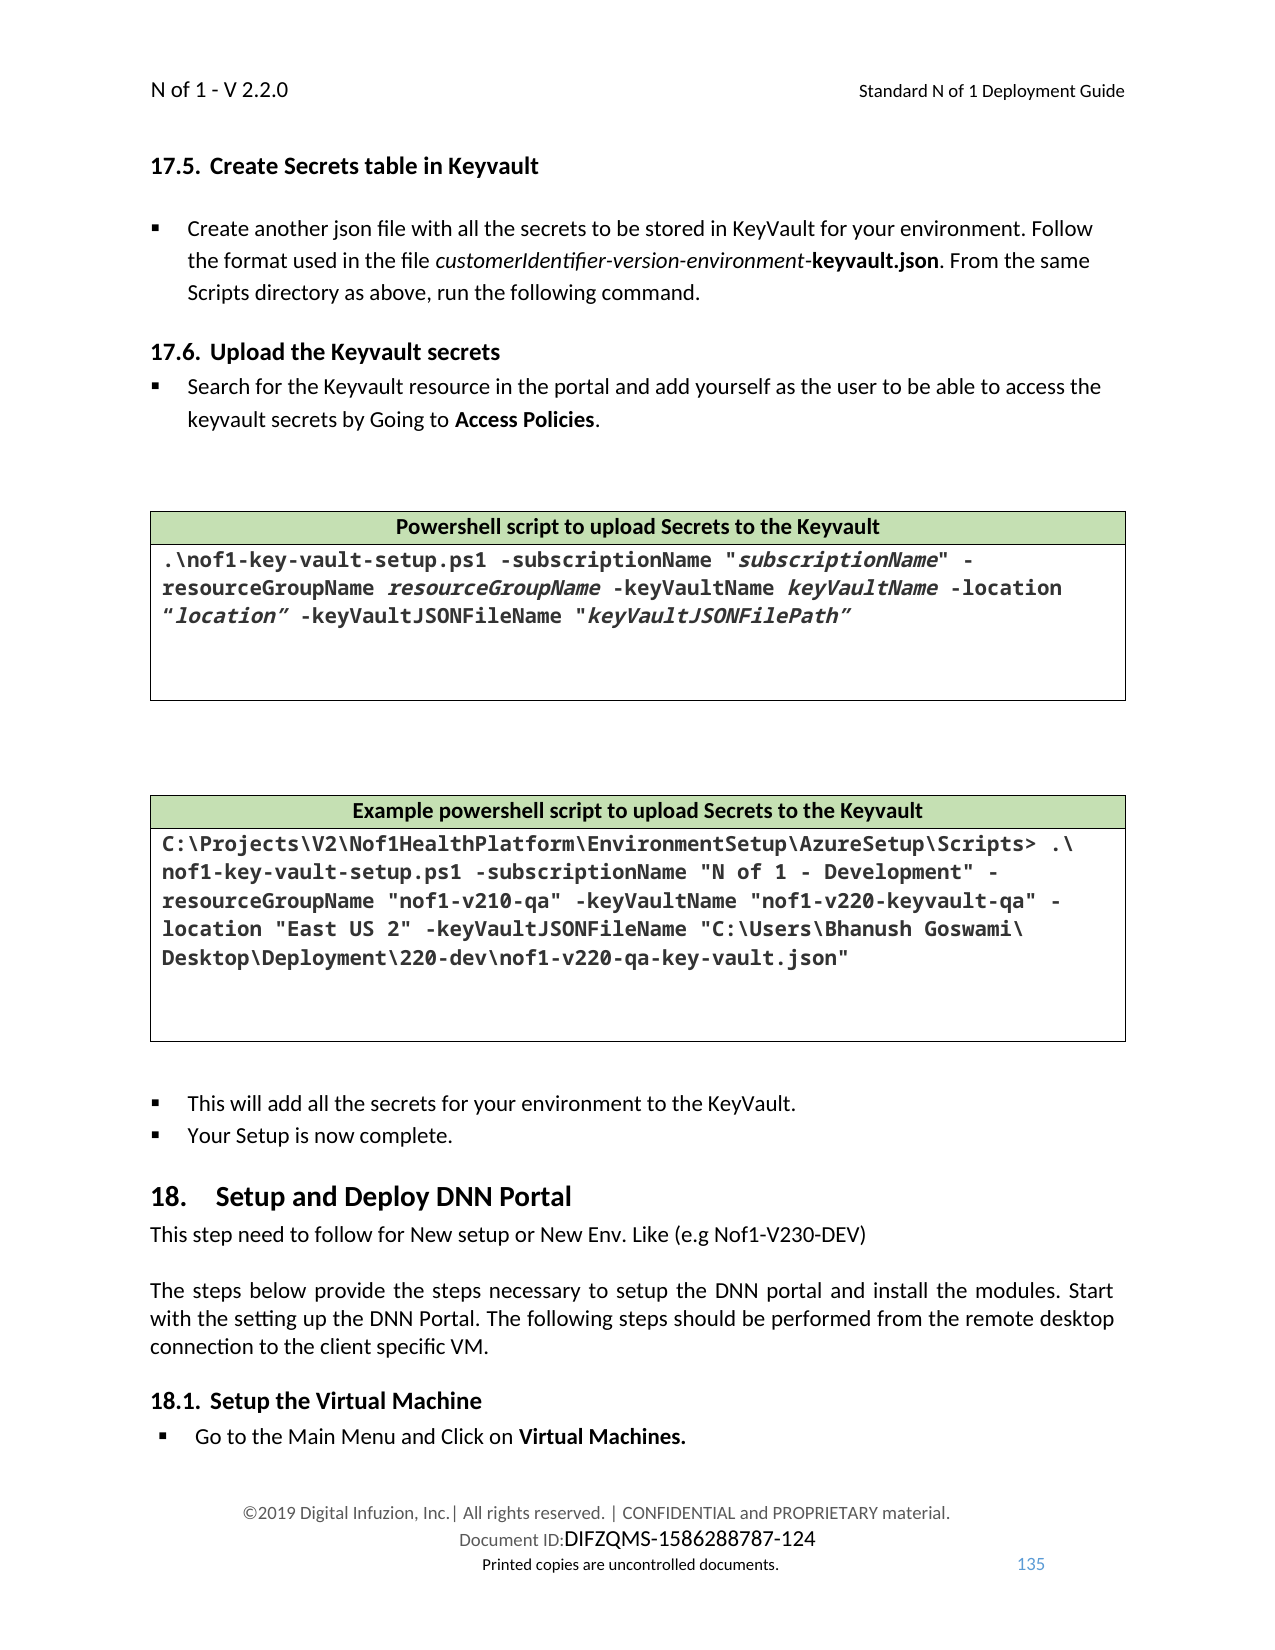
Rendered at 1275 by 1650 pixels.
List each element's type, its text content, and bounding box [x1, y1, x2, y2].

table_header Powershell script to upload Secrets to the Keyvault [151, 512, 1125, 544]
table_cell C:\Projects\V2\Nof1HealthPlatform\EnvironmentSetup\AzureSetup\Scripts> .\nof1-key-vault-setup.ps1 -subscriptionName "N of 1 - Development" -resourceGroupName "nof1-v210-qa" -keyVaultName "nof1-v220-keyvault-qa" -location "East US 2" -keyVaultJSONFileName "C:\Users\Bhanush Goswami\Desktop\Deployment\220-dev\nof1-v220-qa-key-vault.json" [151, 829, 1125, 1041]
subtitle Create Secrets table in Keyvault [150, 150, 1125, 181]
text This step need to follow for New setup or New Env. Like (e.g Nof1-V230-DEV) [150, 1220, 1117, 1248]
table_cell .\nof1-key-vault-setup.ps1 -subscriptionName "subscriptionName" -resourceGroupName resourceGroupName -keyVaultName keyVaultName -location “location” -keyVaultJSONFileName "keyVaultJSONFilePath” [151, 545, 1125, 700]
list Go to the Main Menu and Click on Virtual Machines. [157, 1422, 1125, 1450]
list Search for the Keyvault resource in the portal and add yourself as the user to be able to access the keyvault secrets by Going to Access Policies. [150, 372, 1125, 433]
list Your Setup is now complete. [150, 1121, 1125, 1149]
list Setup and Deploy DNN Portal [150, 1178, 1125, 1214]
list Create another json file with all the secrets to be stored in KeyVault for your environment. Follow the format used in the file customerIdentifier-version-environment-keyvault.json. From the same Scripts directory as above, run the following command. [150, 214, 1125, 307]
text The steps below provide the steps necessary to setup the DNN portal and install the modules. Start with the setting up the DNN Portal. The following steps should be performed from the remote desktop connection to the client specific VM. [150, 1276, 1117, 1360]
list This will add all the secrets for your environment to the KeyVault. [150, 1089, 1125, 1117]
subtitle Setup the Virtual Machine [150, 1385, 1125, 1416]
table_header Example powershell script to upload Secrets to the Keyvault [151, 796, 1125, 828]
subtitle Upload the Keyvault secrets [150, 336, 1125, 366]
